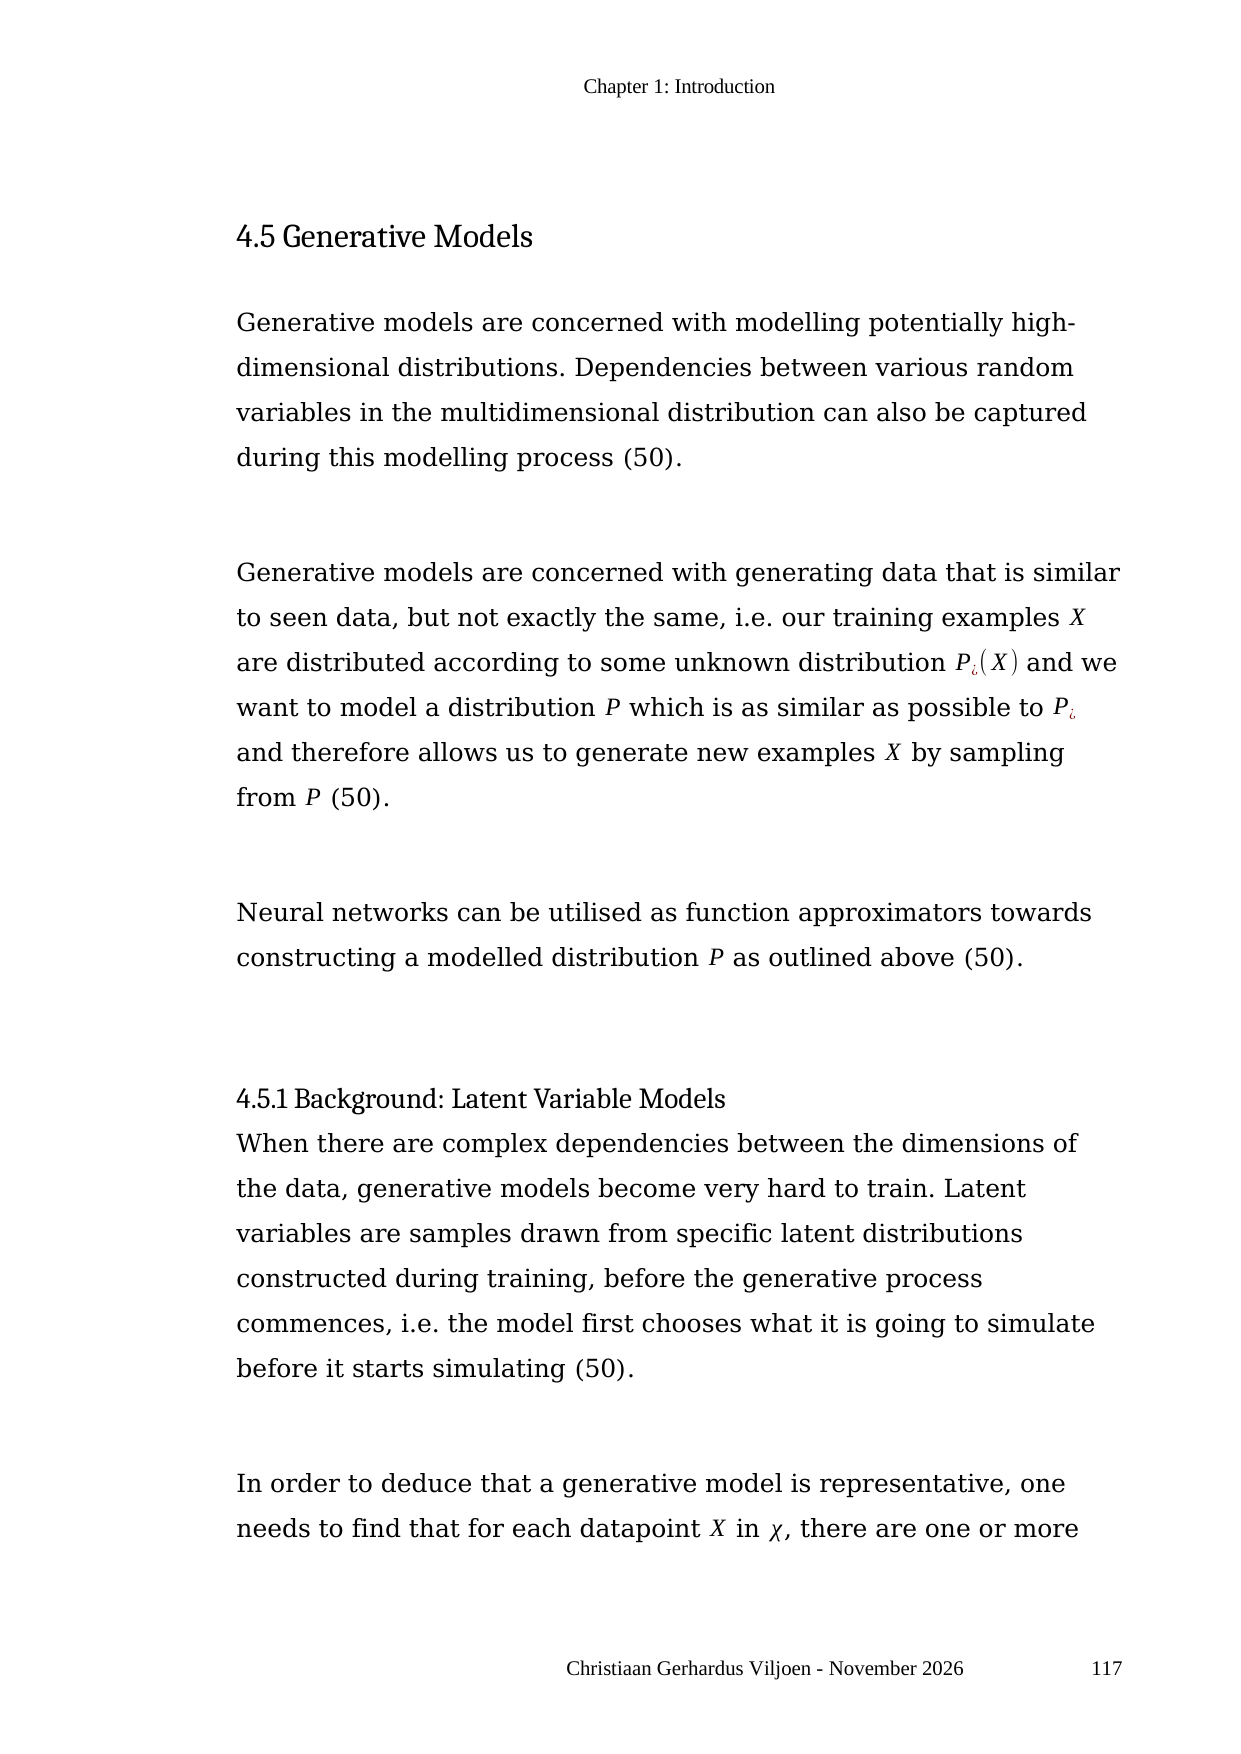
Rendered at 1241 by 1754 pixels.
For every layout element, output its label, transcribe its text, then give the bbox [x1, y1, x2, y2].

text Generative models are concerned with generating data that is similar to seen data, but not exactly the same, i.e. our training examples are distributed according to some unknown distribution and we want to model a distribution which is as similar as possible to and therefore allows us to generate new examples by sampling from . [236, 557, 1122, 812]
text When there are complex dependencies between the dimensions of the data, generative models become very hard to train. Latent variables are samples drawn from specific latent distributions constructed during training, before the generative process commences, i.e. the model first chooses what it is going to simulate before it starts simulating . [236, 1128, 1122, 1383]
subtitle Generative Models [236, 218, 1122, 256]
text Neural networks can be utilised as function approximators towards constructing a modelled distribution as outlined above . [236, 897, 1122, 972]
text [236, 1468, 1122, 1543]
subtitle Background: Latent Variable Models [236, 1082, 1122, 1116]
text Generative models are concerned with modelling potentially high-dimensional distributions. Dependencies between various random variables in the multidimensional distribution can also be captured during this modelling process . [236, 307, 1122, 472]
